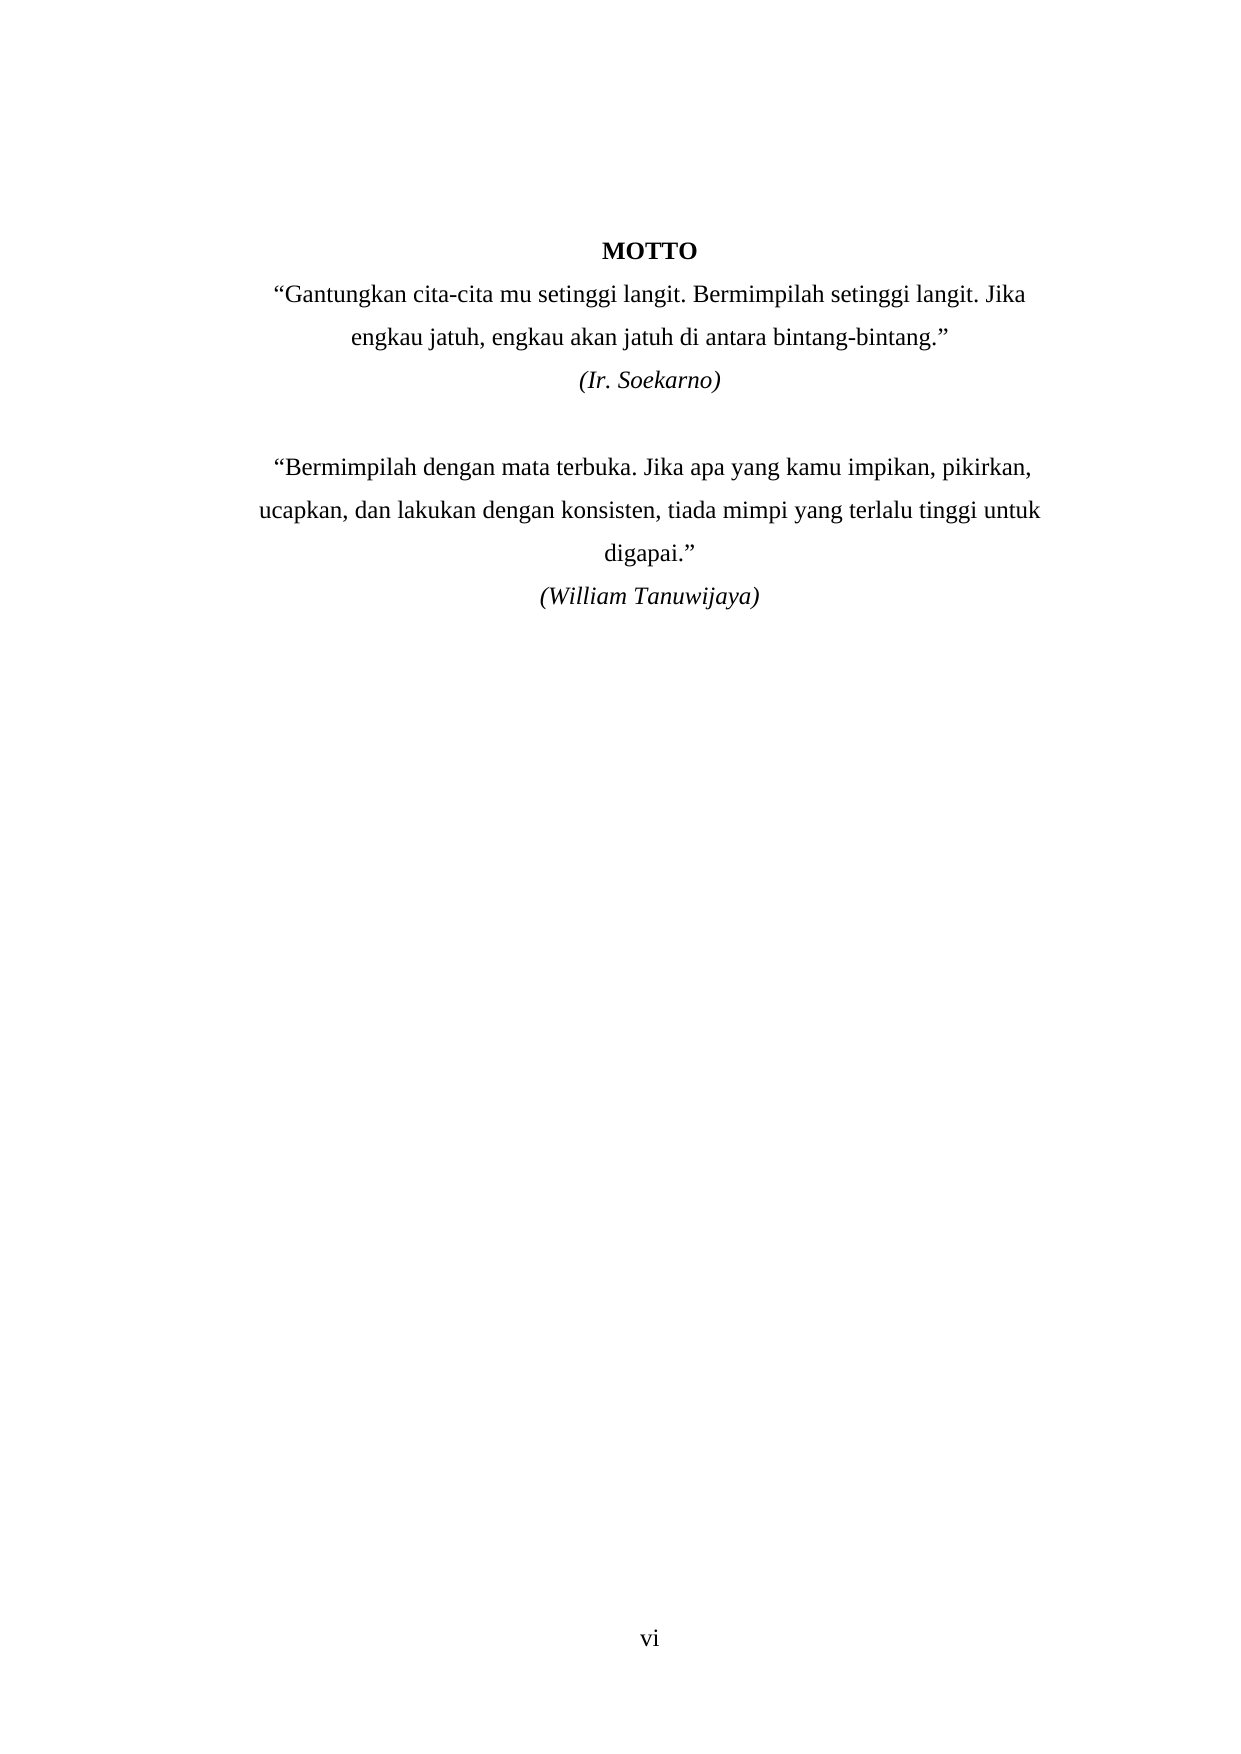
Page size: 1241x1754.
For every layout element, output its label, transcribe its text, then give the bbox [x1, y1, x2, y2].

text (William Tanuwijaya) [236, 581, 1063, 610]
text “Bermimpilah dengan mata terbuka. Jika apa yang kamu impikan, pikirkan, ucapkan, dan lakukan dengan konsisten, tiada mimpi yang terlalu tinggi untuk digapai.” [236, 452, 1063, 567]
list (Ir. Soekarno) [236, 366, 1063, 394]
subtitle MOTTO [236, 236, 1063, 265]
list “Gantungkan cita-cita mu setinggi langit. Bermimpilah setinggi langit. Jika engkau jatuh, engkau akan jatuh di antara bintang-bintang.” [236, 279, 1063, 351]
